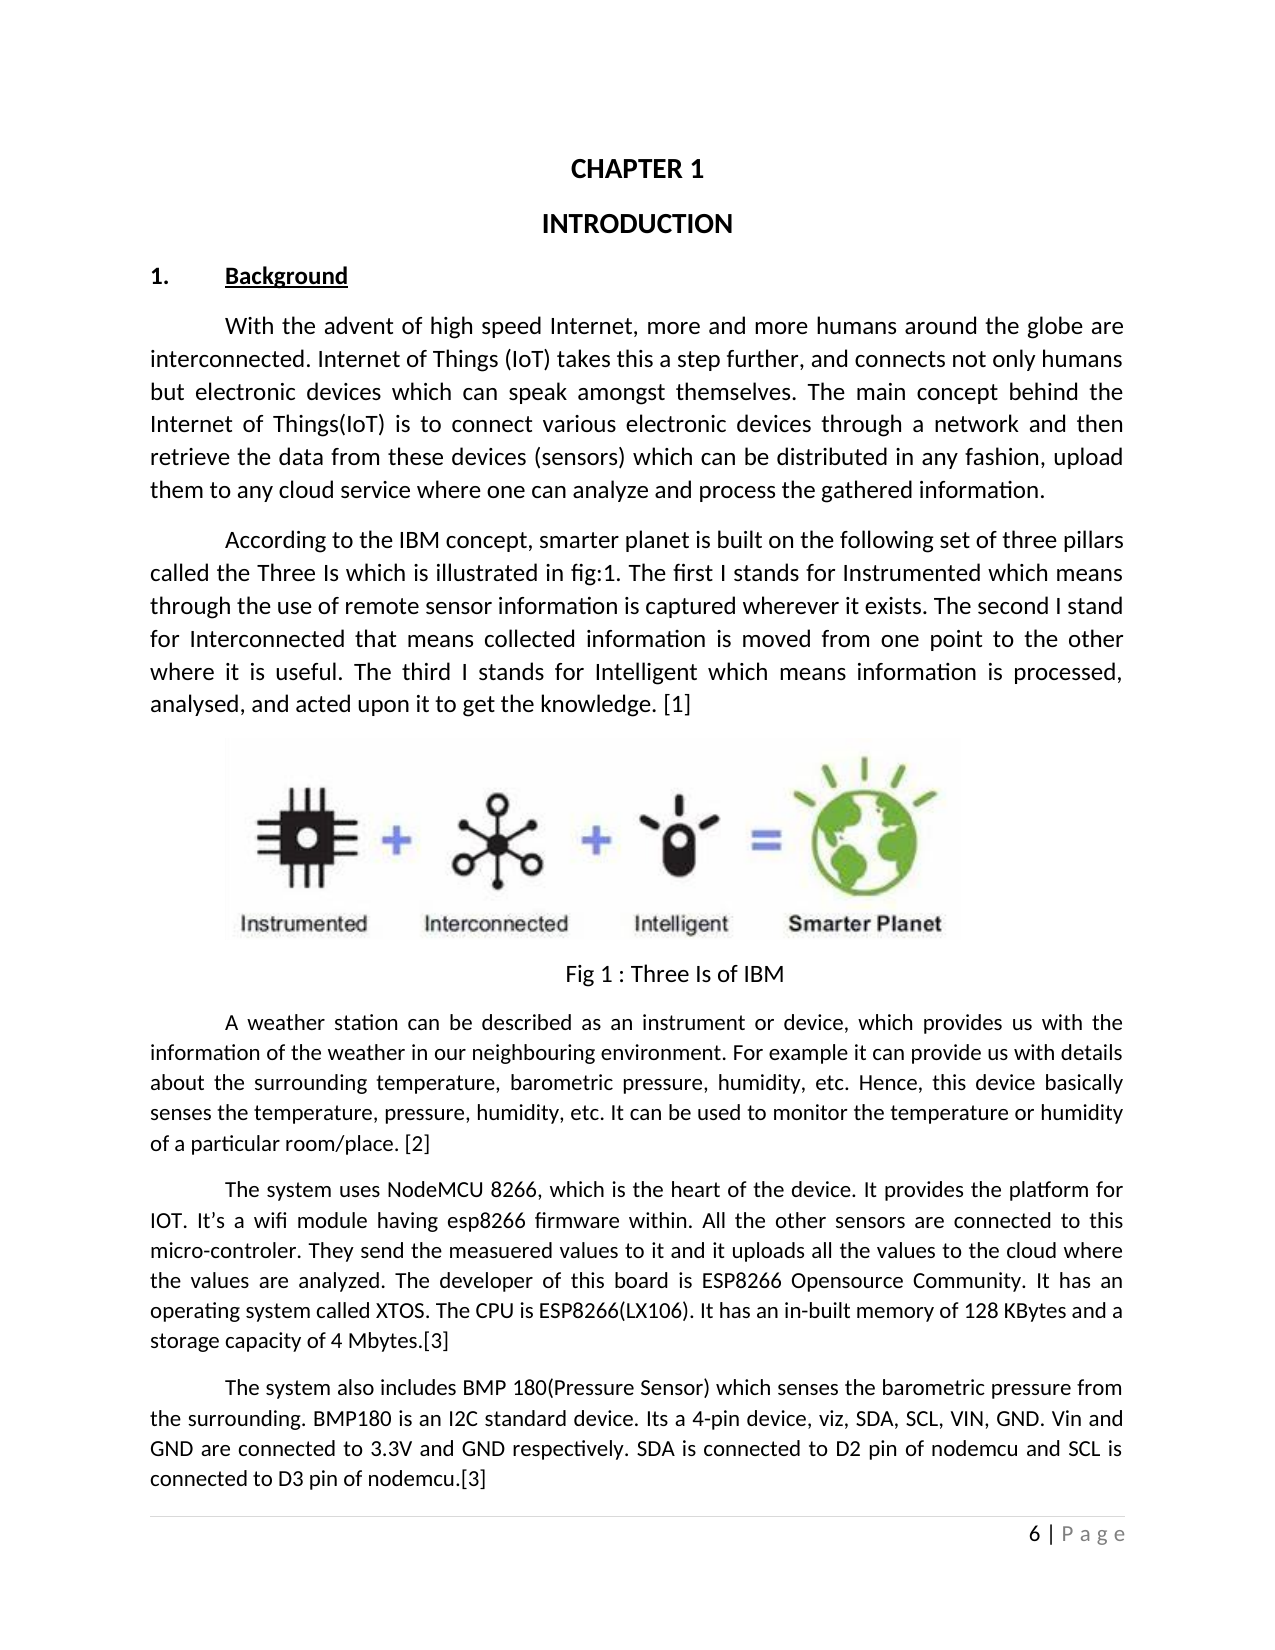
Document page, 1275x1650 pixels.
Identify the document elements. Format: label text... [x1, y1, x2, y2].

text CHAPTER 1 [150, 150, 1125, 186]
text The system also includes BMP 180(Pressure Sensor) which senses the barometric pressure from the surrounding. BMP180 is an I2C standard device. Its a 4-pin device, viz, SDA, SCL, VIN, GND. Vin and GND are connected to 3.3V and GND respectively. SDA is connected to D2 pin of nodemcu and SCL is connected to D3 pin of nodemcu.[3] [150, 1373, 1125, 1492]
text With the advent of high speed Internet, more and more humans around the globe are interconnected. Internet of Things (IoT) takes this a step further, and connects not only humans but electronic devices which can speak amongst themselves. The main concept behind the Internet of Things(IoT) is to connect various electronic devices through a network and then retrieve the data from these devices (sensors) which can be distributed in any fashion, upload them to any cloud service where one can analyze and process the gathered information. [150, 310, 1125, 505]
text INTRODUCTION [150, 205, 1125, 241]
list Background [150, 260, 1125, 291]
text A weather station can be described as an instrument or device, which provides us with the information of the weather in our neighbouring environment. For example it can provide us with details about the surrounding temperature, barometric pressure, humidity, etc. Hence, this device basically senses the temperature, pressure, humidity, etc. It can be used to monitor the temperature or humidity of a particular room/place. [2] [150, 1008, 1125, 1157]
text The system uses NodeMCU 8266, which is the heart of the device. It provides the platform for IOT. It’s a wifi module having esp8266 firmware within. All the other sensors are connected to this micro-controler. They send the measuered values to it and it uploads all the values to the cloud where the values are analyzed. The developer of this board is ESP8266 Opensource Community. It has an operating system called XTOS. The CPU is ESP8266(LX106). It has an in-built memory of 128 KBytes and a storage capacity of 4 Mbytes.[3] [150, 1176, 1125, 1354]
picture [225, 738, 962, 940]
text Fig 1 : Three Is of IBM [150, 958, 1125, 989]
text According to the IBM concept, smarter planet is built on the following set of three pillars called the Three Is which is illustrated in fig:1. The first I stands for Instrumented which means through the use of remote sensor information is captured wherever it exists. The second I stand for Interconnected that means collected information is moved from one point to the other where it is useful. The third I stands for Intelligent which means information is processed, analysed, and acted upon it to get the knowledge. [1] [150, 524, 1125, 719]
